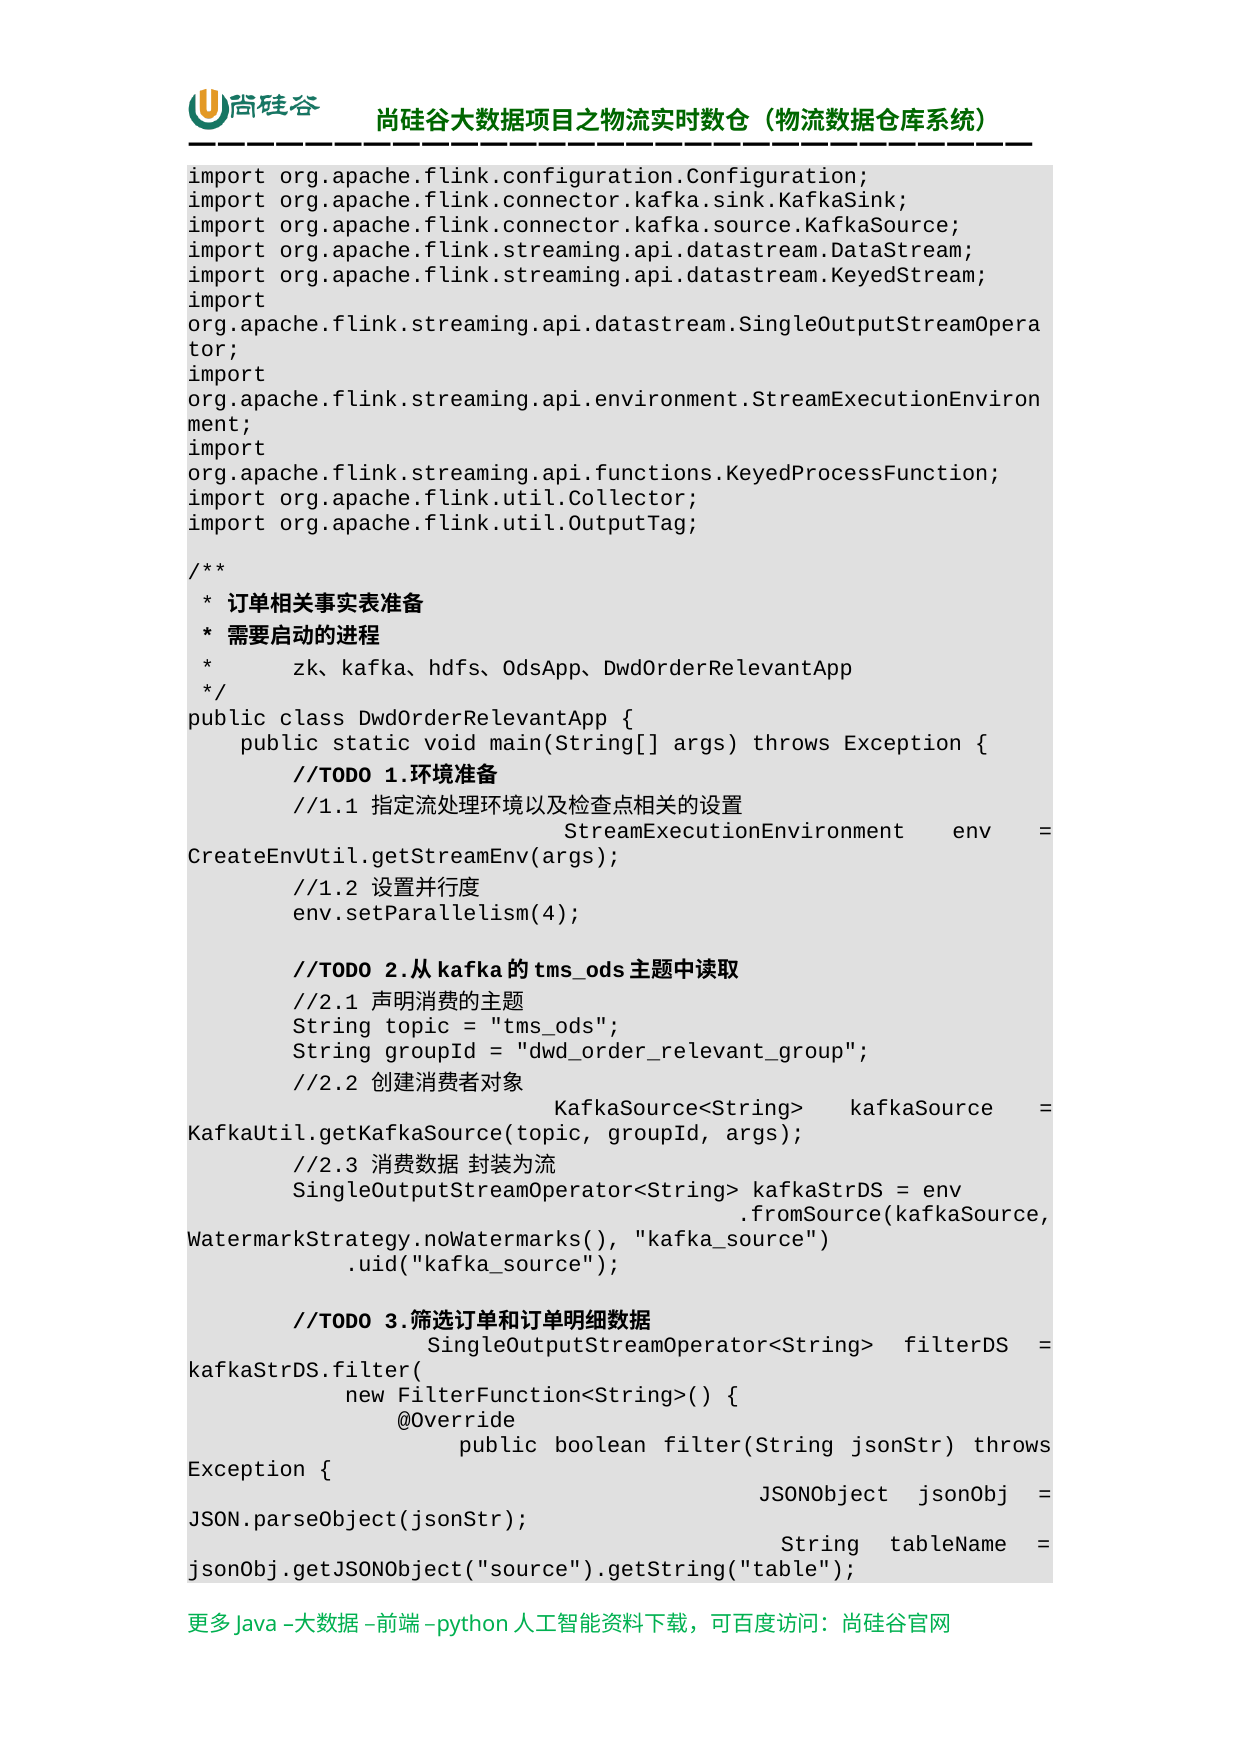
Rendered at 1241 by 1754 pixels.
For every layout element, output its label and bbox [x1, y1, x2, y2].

text [187, 165, 1053, 1583]
